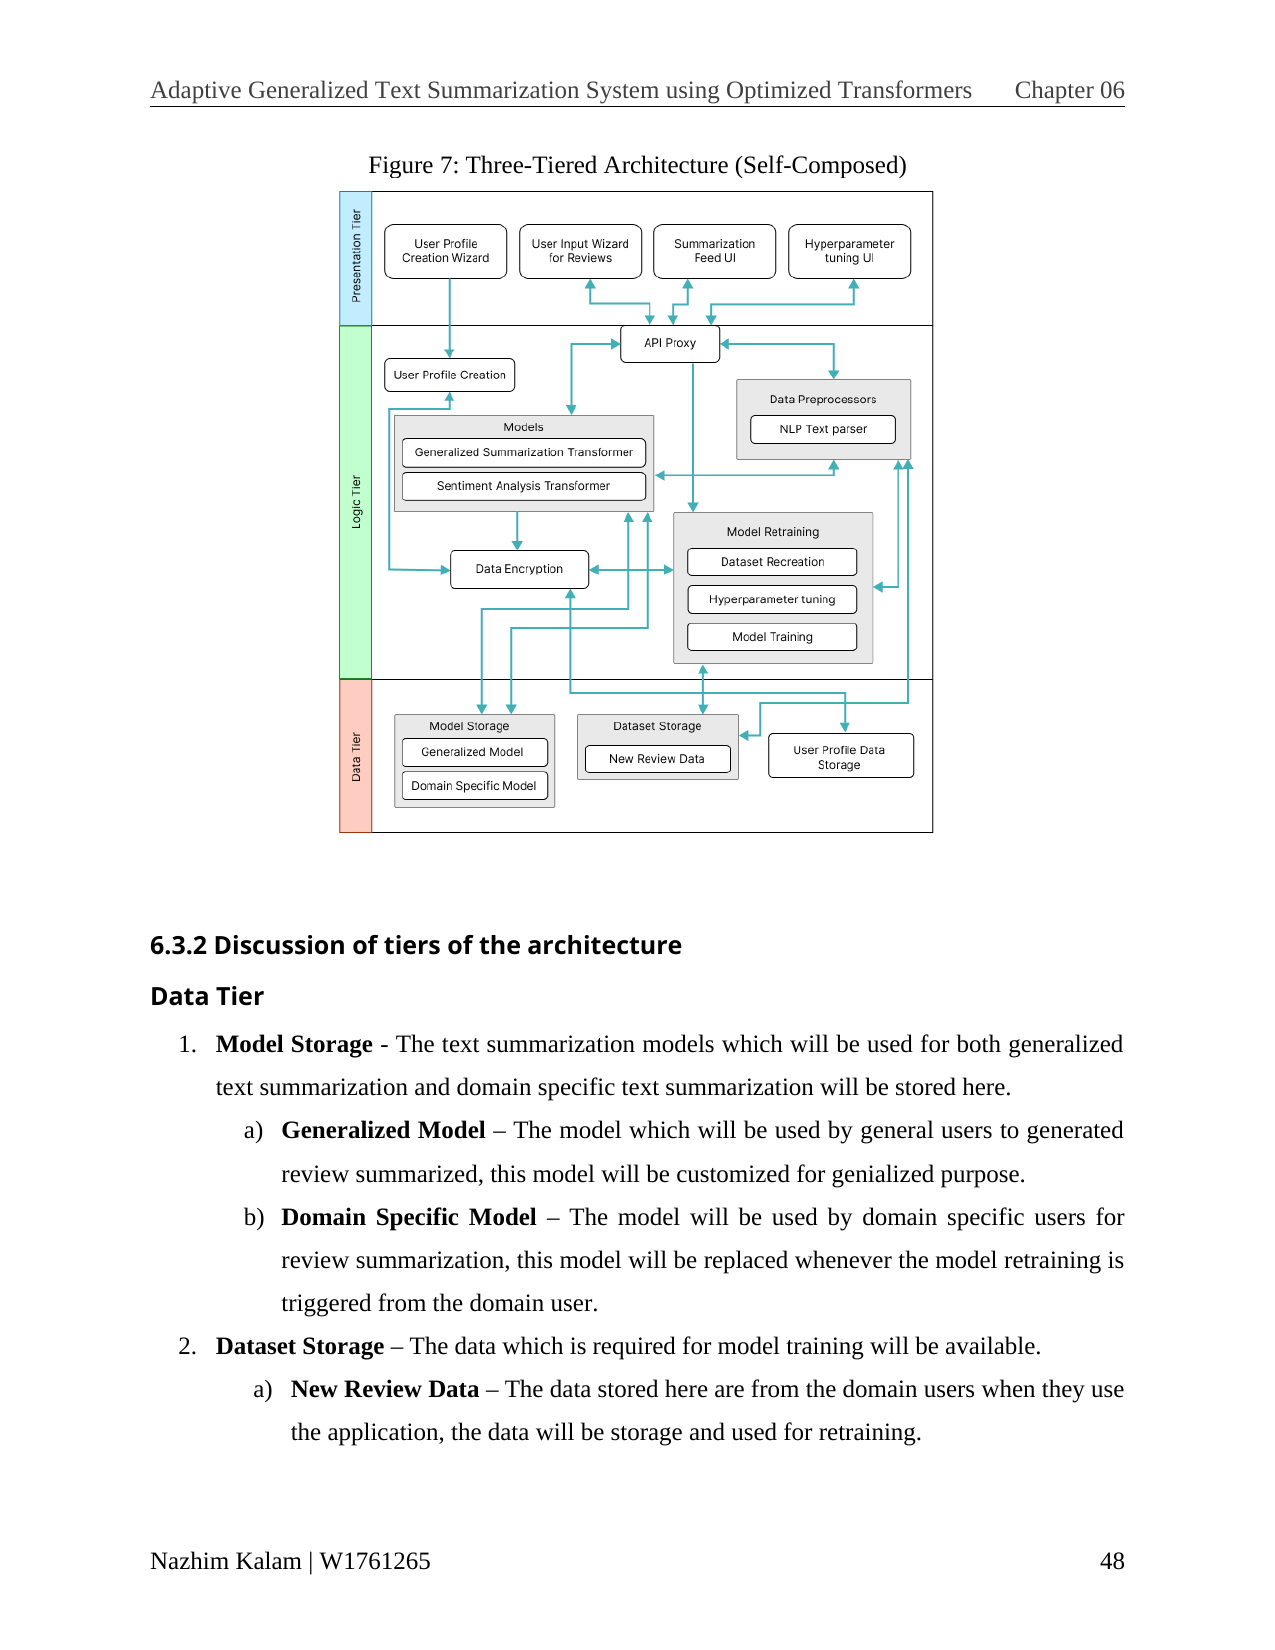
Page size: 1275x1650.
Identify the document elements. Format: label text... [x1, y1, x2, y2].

list Model Storage - The text summarization models which will be used for both generalized text summarization and domain specific text summarization will be stored here. [178, 1029, 1125, 1101]
list Dataset Storage – The data which is required for model training will be available. [178, 1331, 1125, 1360]
text Figure : Three-Tiered Architecture (Self-Composed) [150, 150, 1125, 179]
list New Review Data – The data stored here are from the domain users when they use the application, the data will be storage and used for retraining. [253, 1374, 1125, 1446]
picture [328, 178, 947, 846]
list Generalized Model – The model which will be used by general users to generated review summarized, this model will be customized for genialized purpose. [244, 1116, 1125, 1187]
list Domain Specific Model – The model will be used by domain specific users for review summarization, this model will be replaced whenever the model retraining is triggered from the domain user. [244, 1202, 1125, 1317]
subtitle 6.3.2 Discussion of tiers of the architecture [150, 927, 1125, 961]
text Data Tier [150, 978, 1125, 1012]
